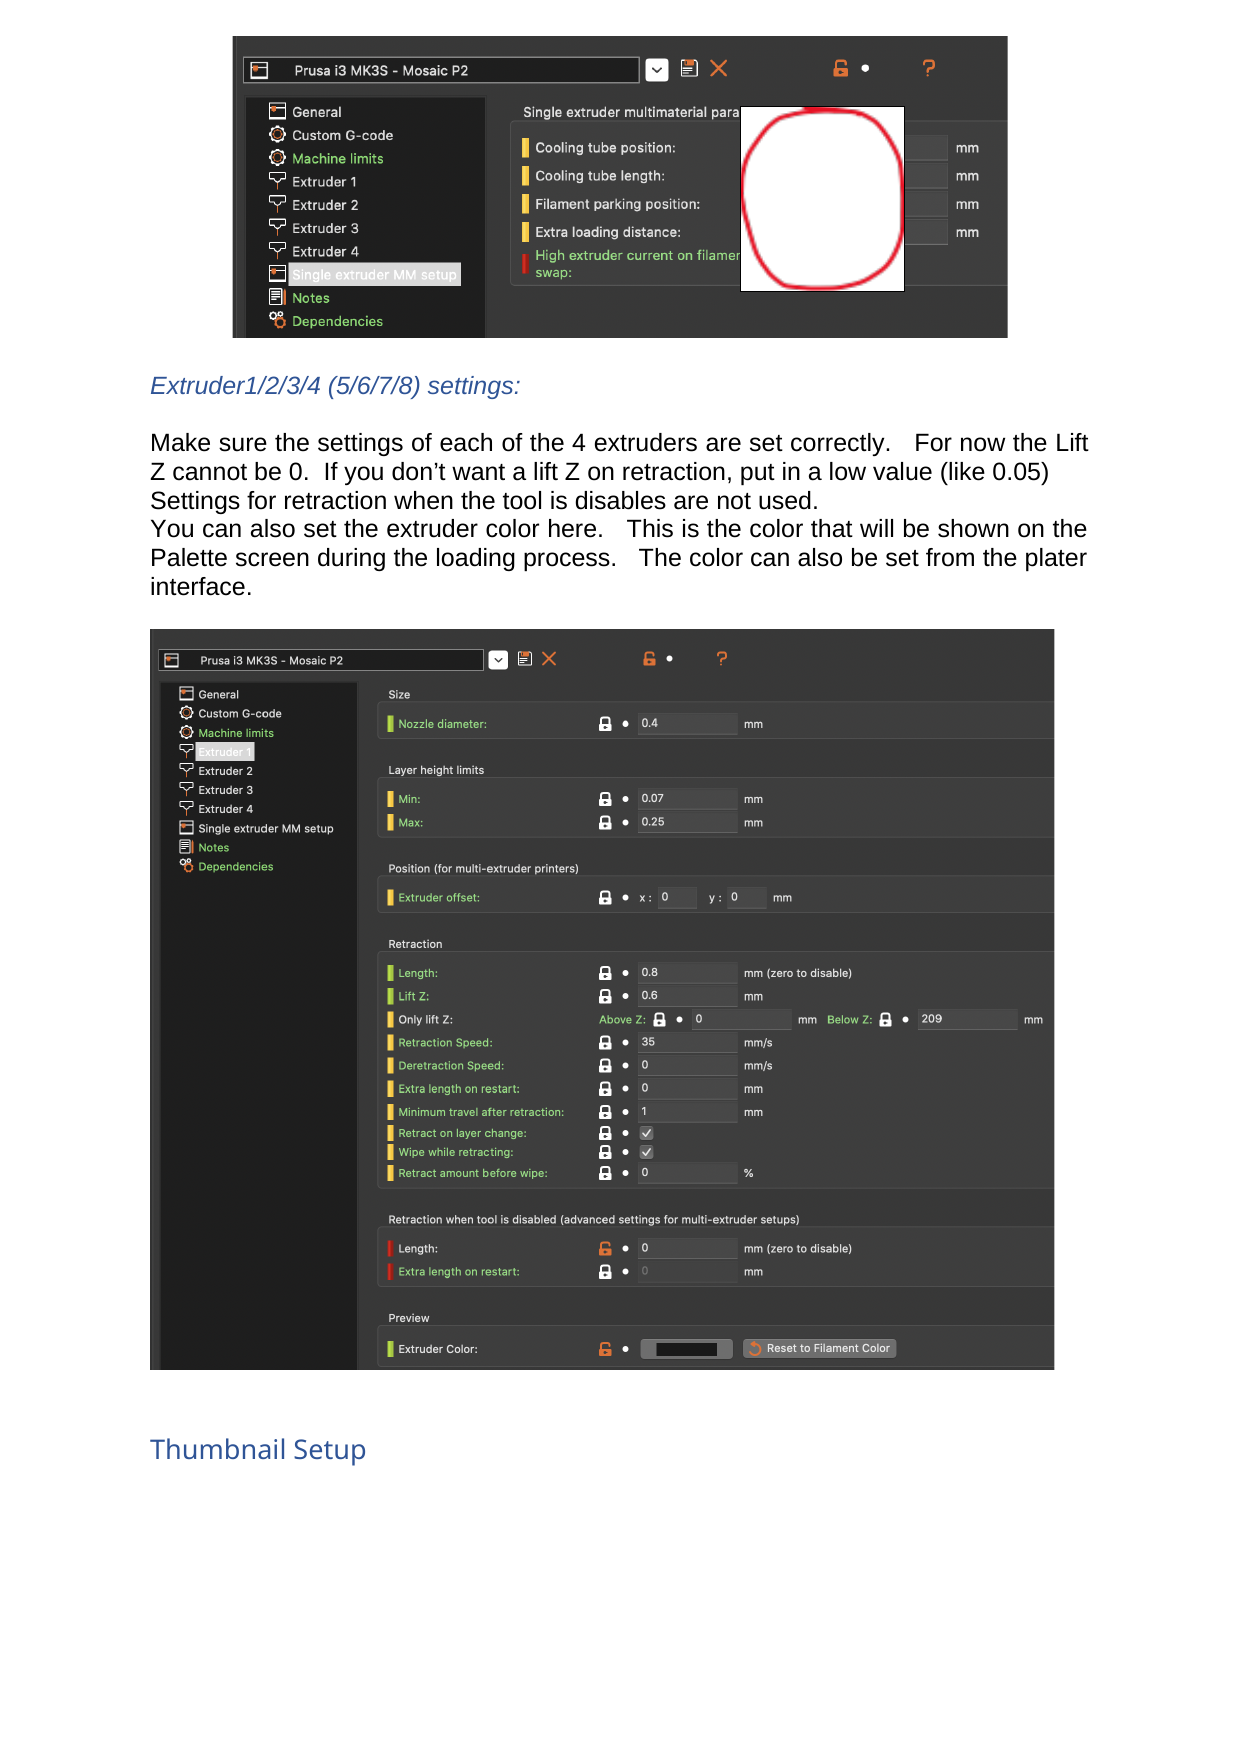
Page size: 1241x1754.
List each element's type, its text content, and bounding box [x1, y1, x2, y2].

picture [150, 629, 1055, 1370]
text Settings for retraction when the tool is disables are not used. [150, 486, 1090, 514]
text Make sure the settings of each of the 4 extruders are set correctly. For now the Lift Z cannot be 0. If you don’t want a lift Z on retraction, put in a low value (like 0.05) [150, 428, 1090, 486]
subtitle Thumbnail Setup [150, 1431, 1090, 1468]
subtitle Extruder1/2/3/4 (5/6/7/8) settings: [150, 371, 1090, 399]
picture [232, 36, 1008, 338]
text You can also set the extruder color here. This is the color that will be shown on the Palette screen during the loading process. The color can also be set from the plater interface. [150, 514, 1090, 601]
